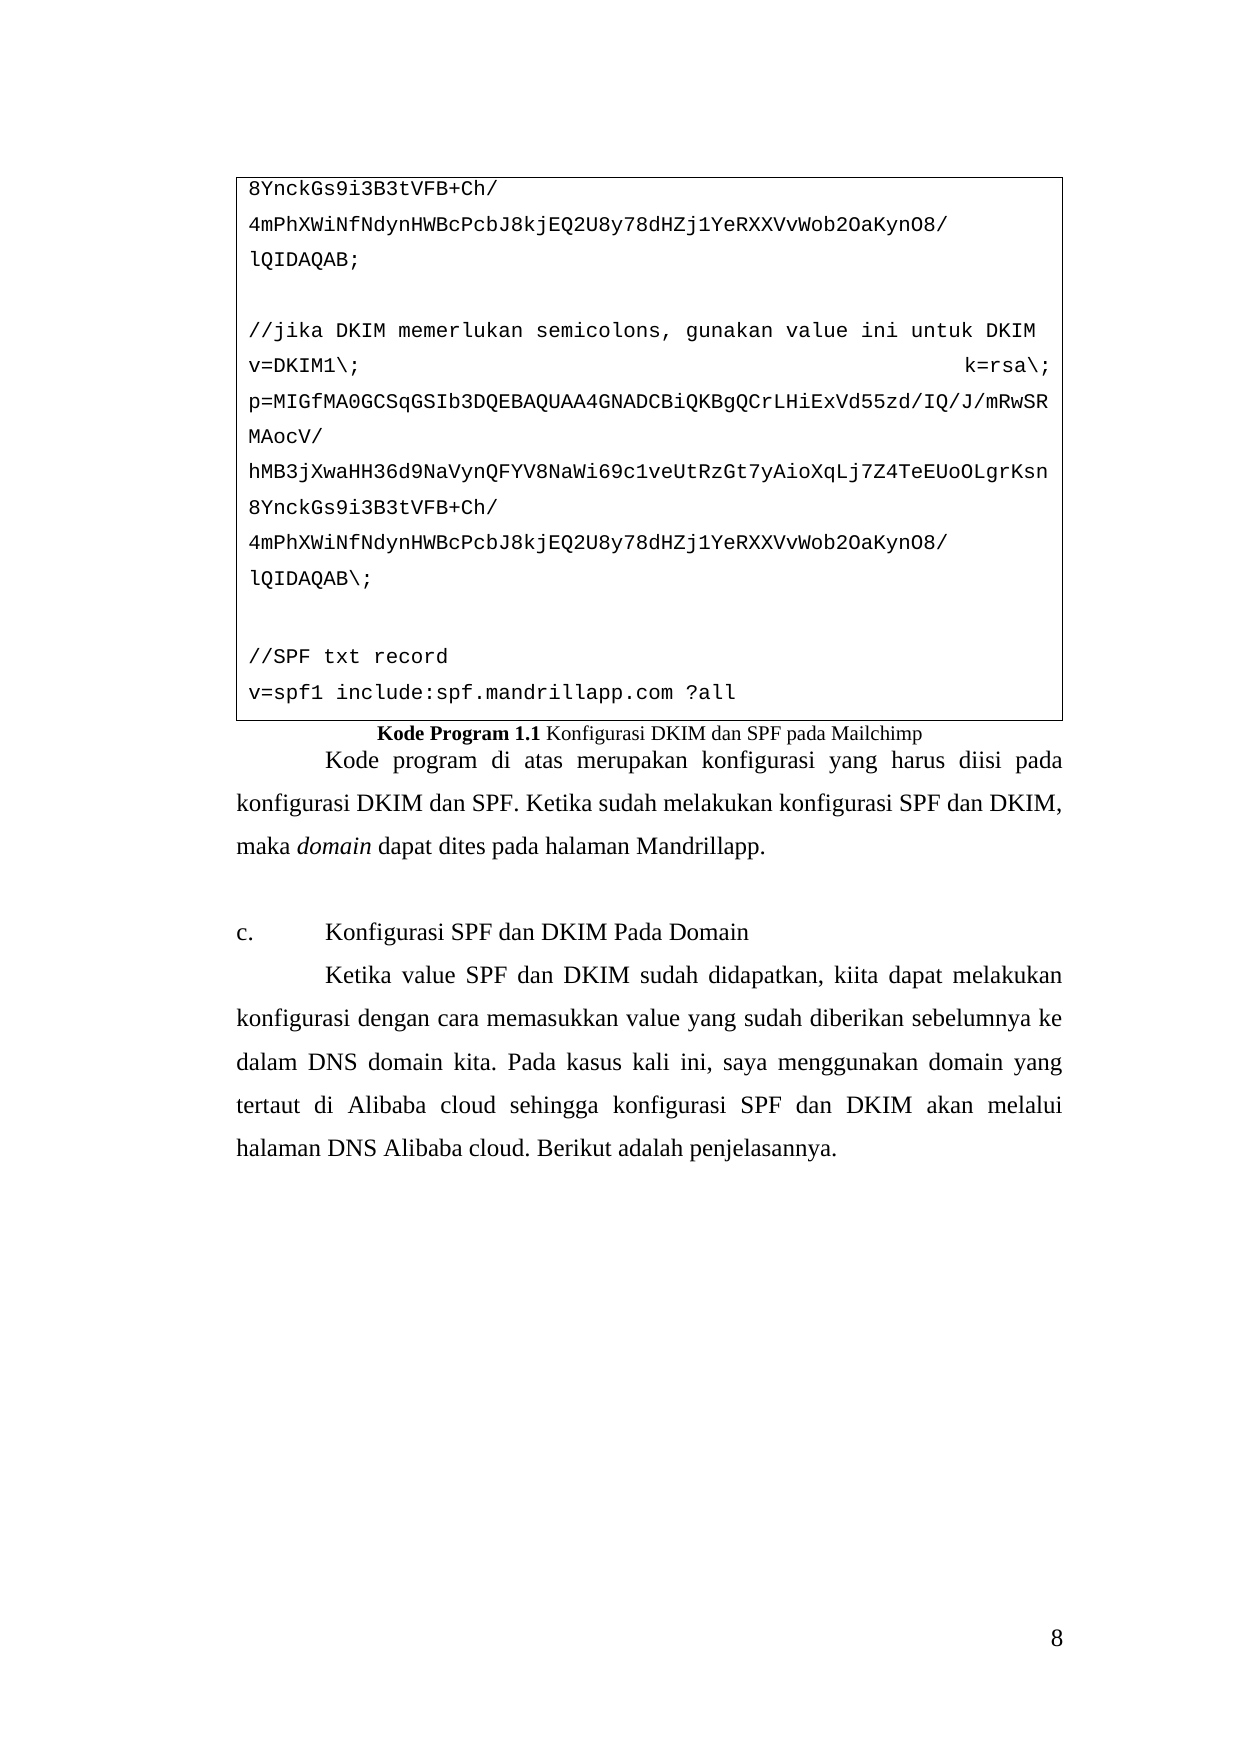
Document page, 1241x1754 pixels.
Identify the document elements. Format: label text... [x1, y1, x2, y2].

text Ketika value SPF dan DKIM sudah didapatkan, kiita dapat melakukan konfigurasi dengan cara memasukkan value yang sudah diberikan sebelumnya ke dalam DNS domain kita. Pada kasus kali ini, saya menggunakan domain yang tertaut di Alibaba cloud sehingga konfigurasi SPF dan DKIM akan melalui halaman DNS Alibaba cloud. Berikut adalah penjelasannya. [236, 960, 1063, 1162]
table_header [237, 178, 1062, 720]
text Kode Program 1.1 Konfigurasi DKIM dan SPF pada Mailchimp [236, 721, 1063, 745]
list Konfigurasi SPF dan DKIM Pada Domain [236, 917, 1063, 946]
text Kode program di atas merupakan konfigurasi yang harus diisi pada konfigurasi DKIM dan SPF. Ketika sudah melakukan konfigurasi SPF dan DKIM, maka domain dapat dites pada halaman Mandrillapp. [236, 745, 1063, 860]
